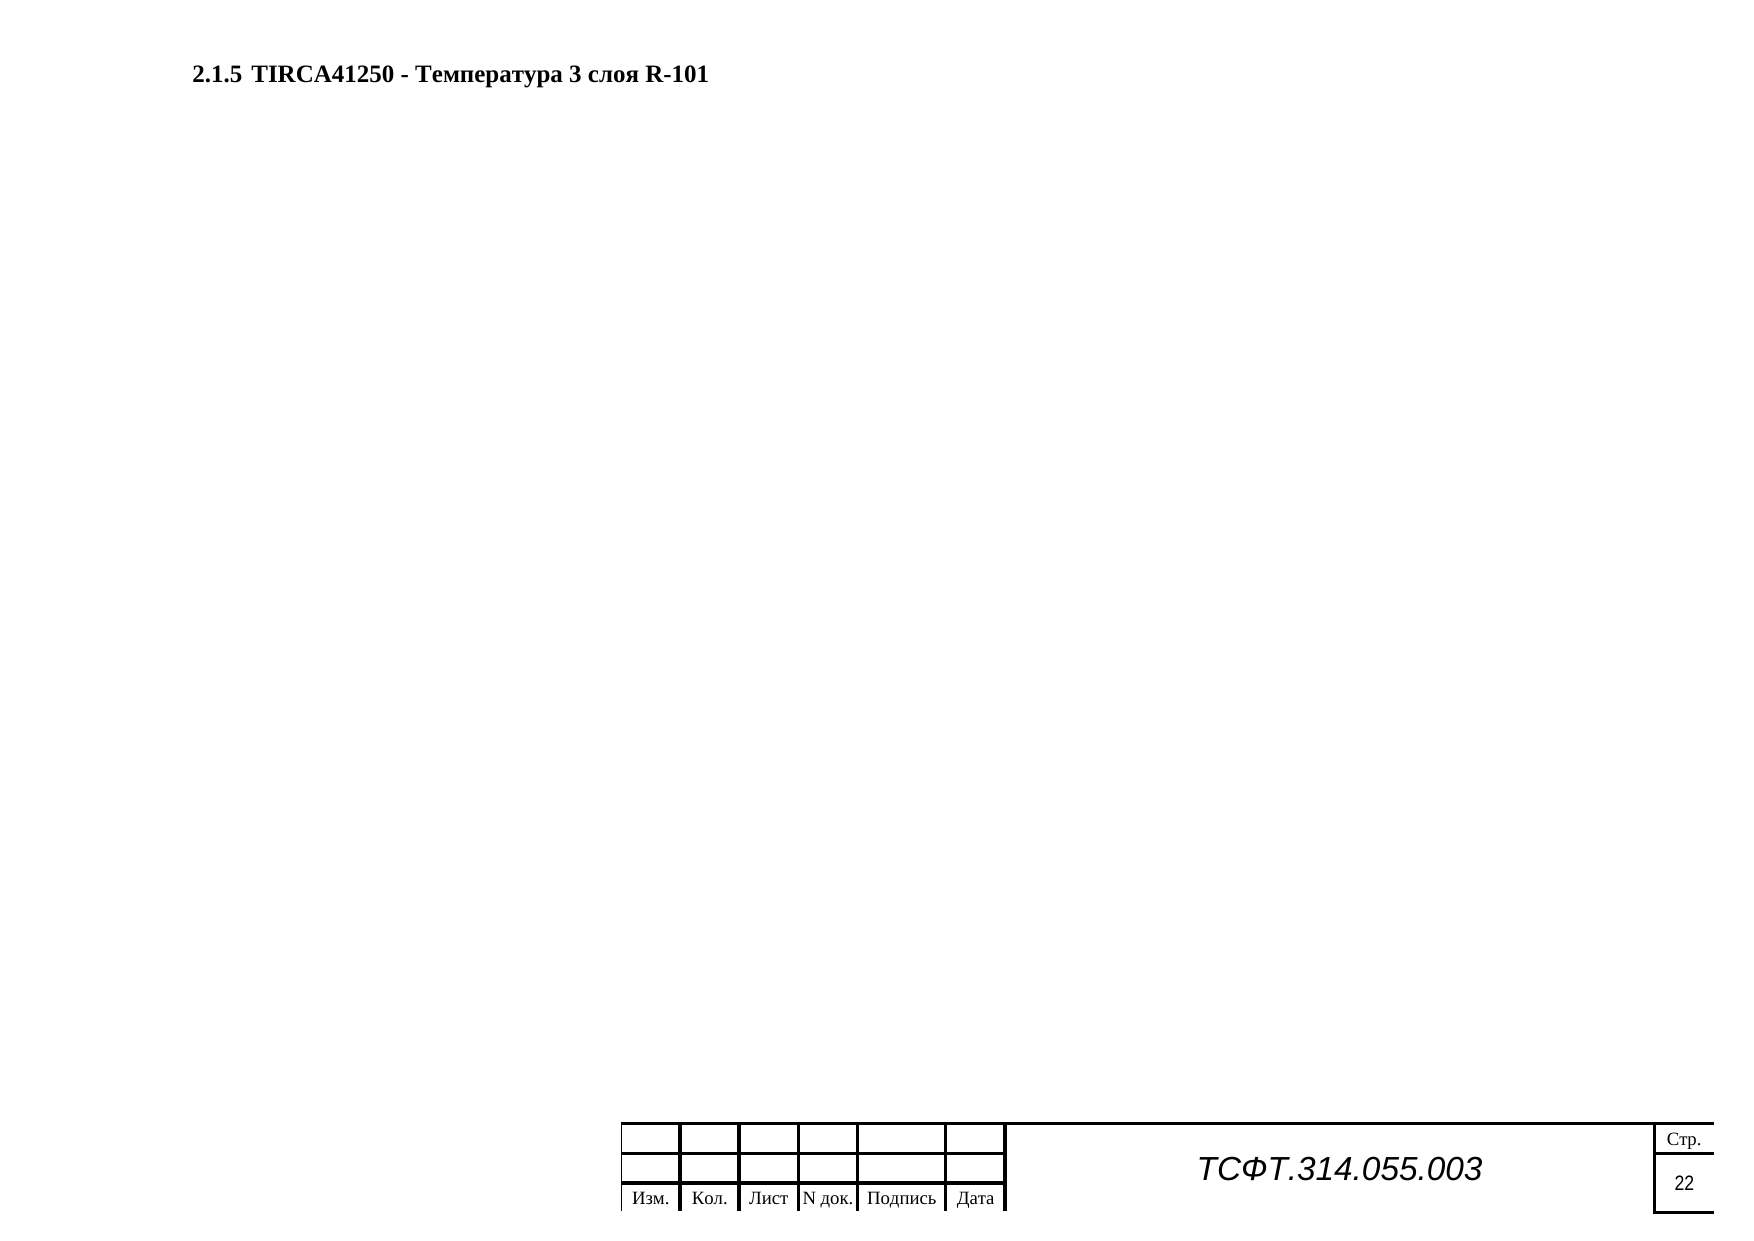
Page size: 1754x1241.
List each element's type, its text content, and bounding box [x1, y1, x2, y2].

text TIRCA41250 - Температура 3 слоя R-101 [192, 59, 1576, 88]
